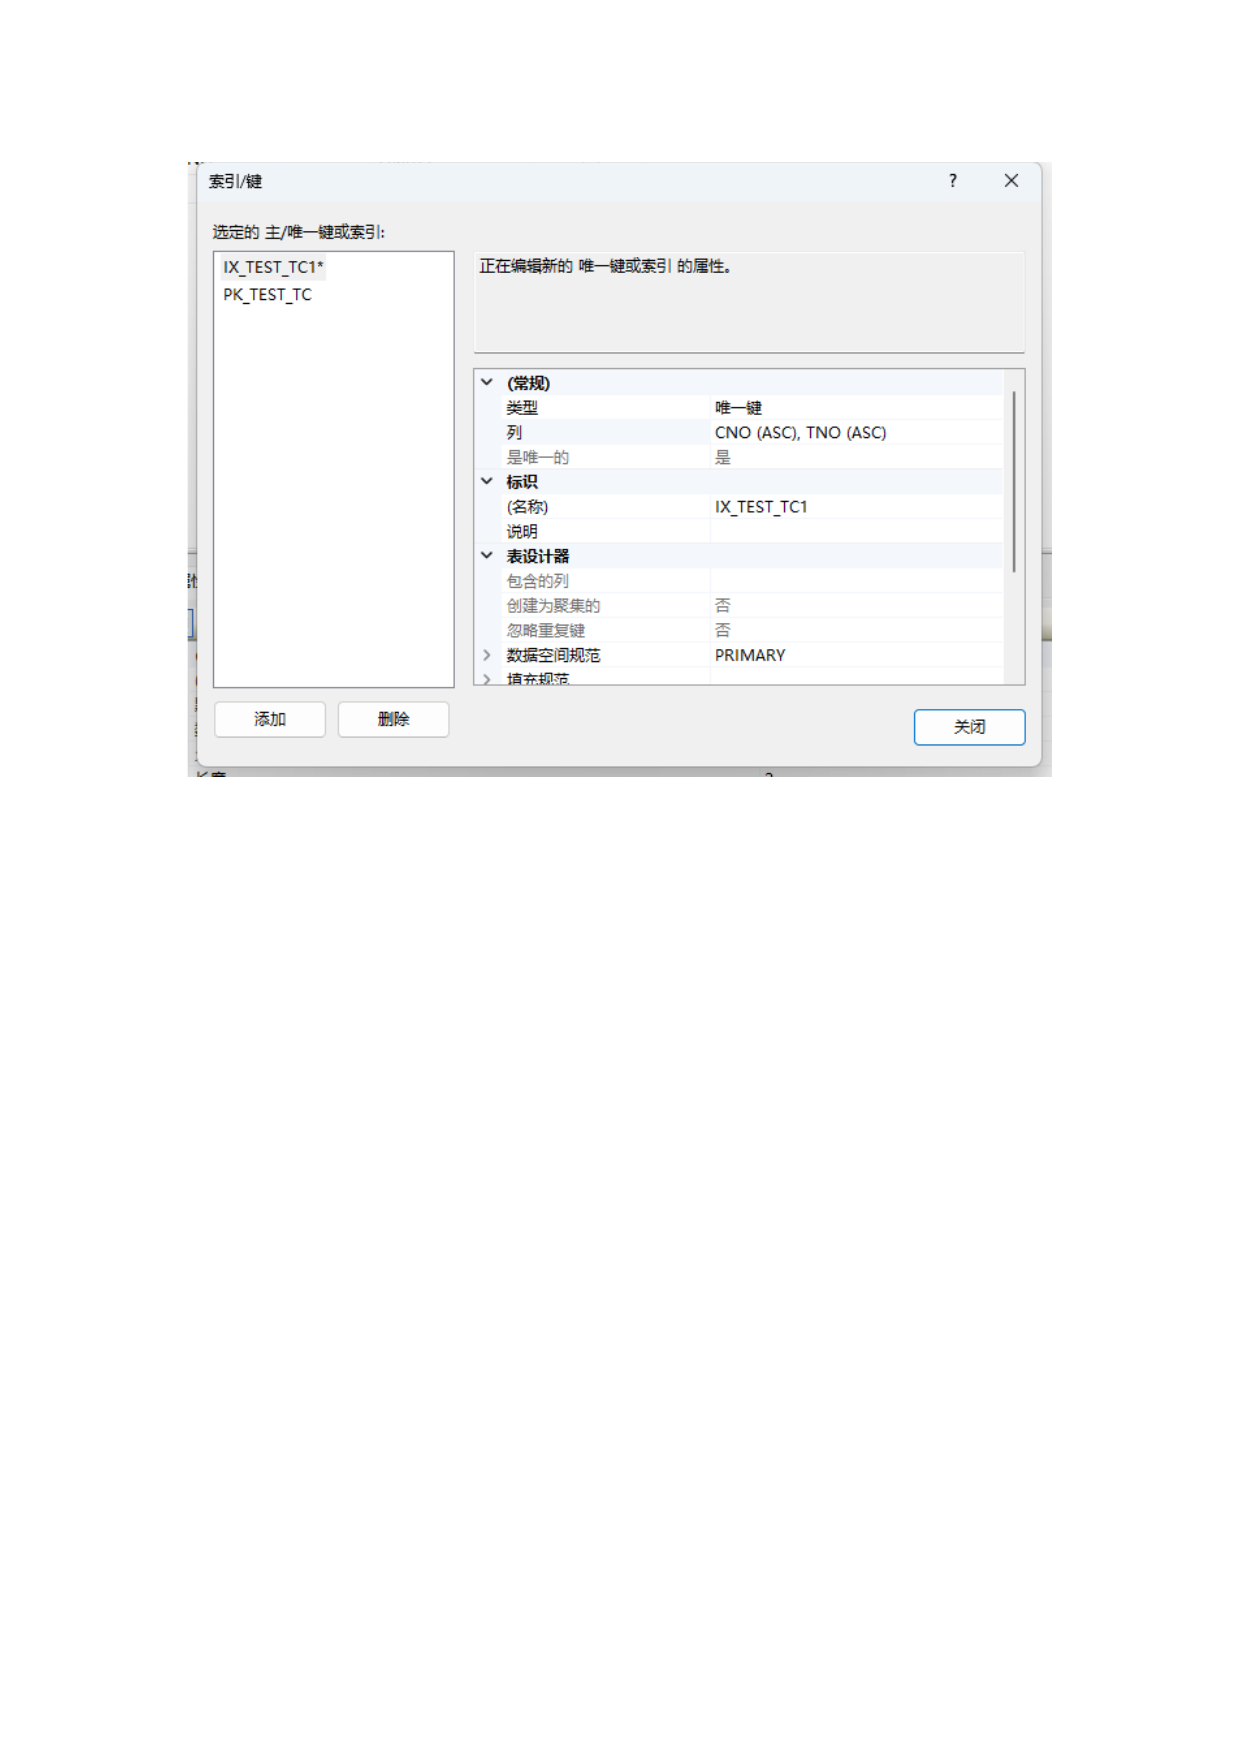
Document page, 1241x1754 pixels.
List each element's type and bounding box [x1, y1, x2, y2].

picture [187, 162, 1052, 777]
